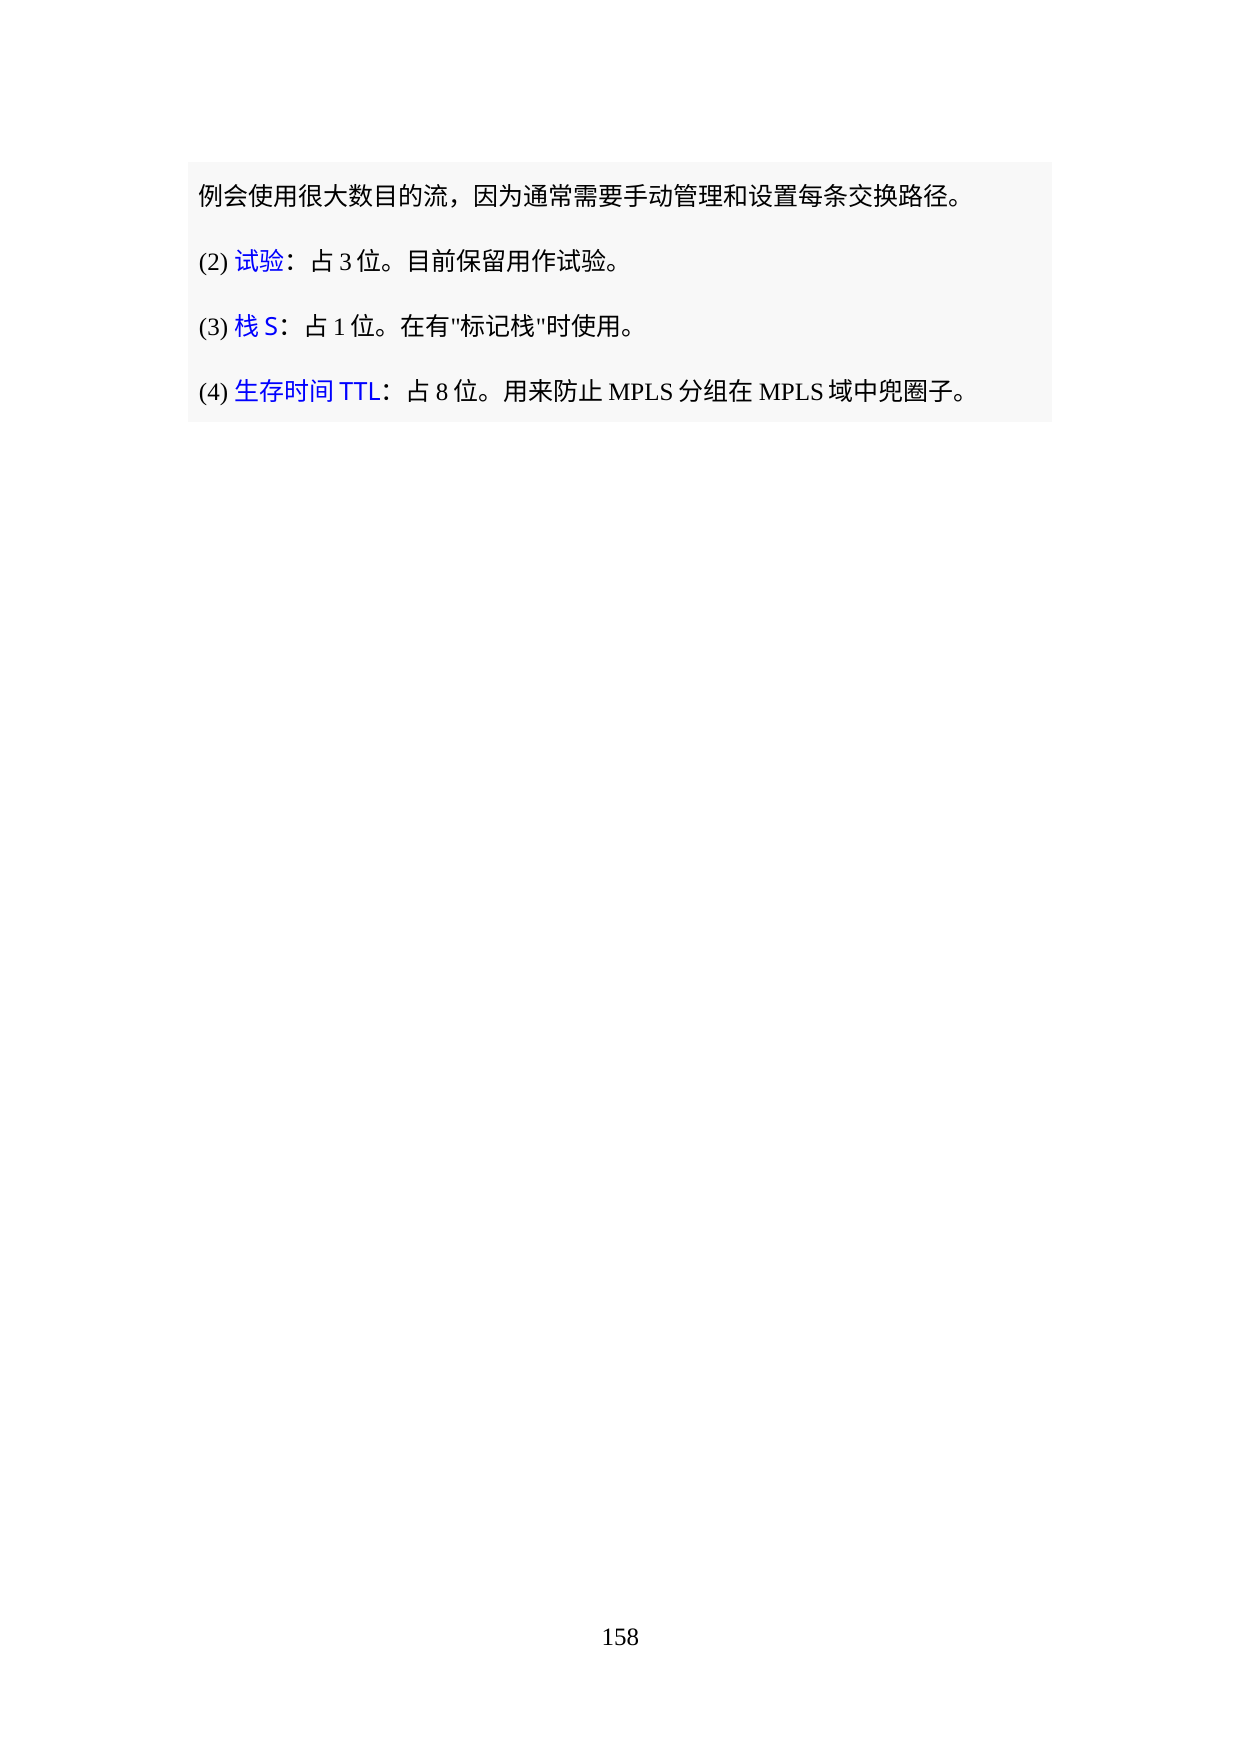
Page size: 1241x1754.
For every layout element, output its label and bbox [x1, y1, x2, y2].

table_header [188, 162, 1052, 422]
